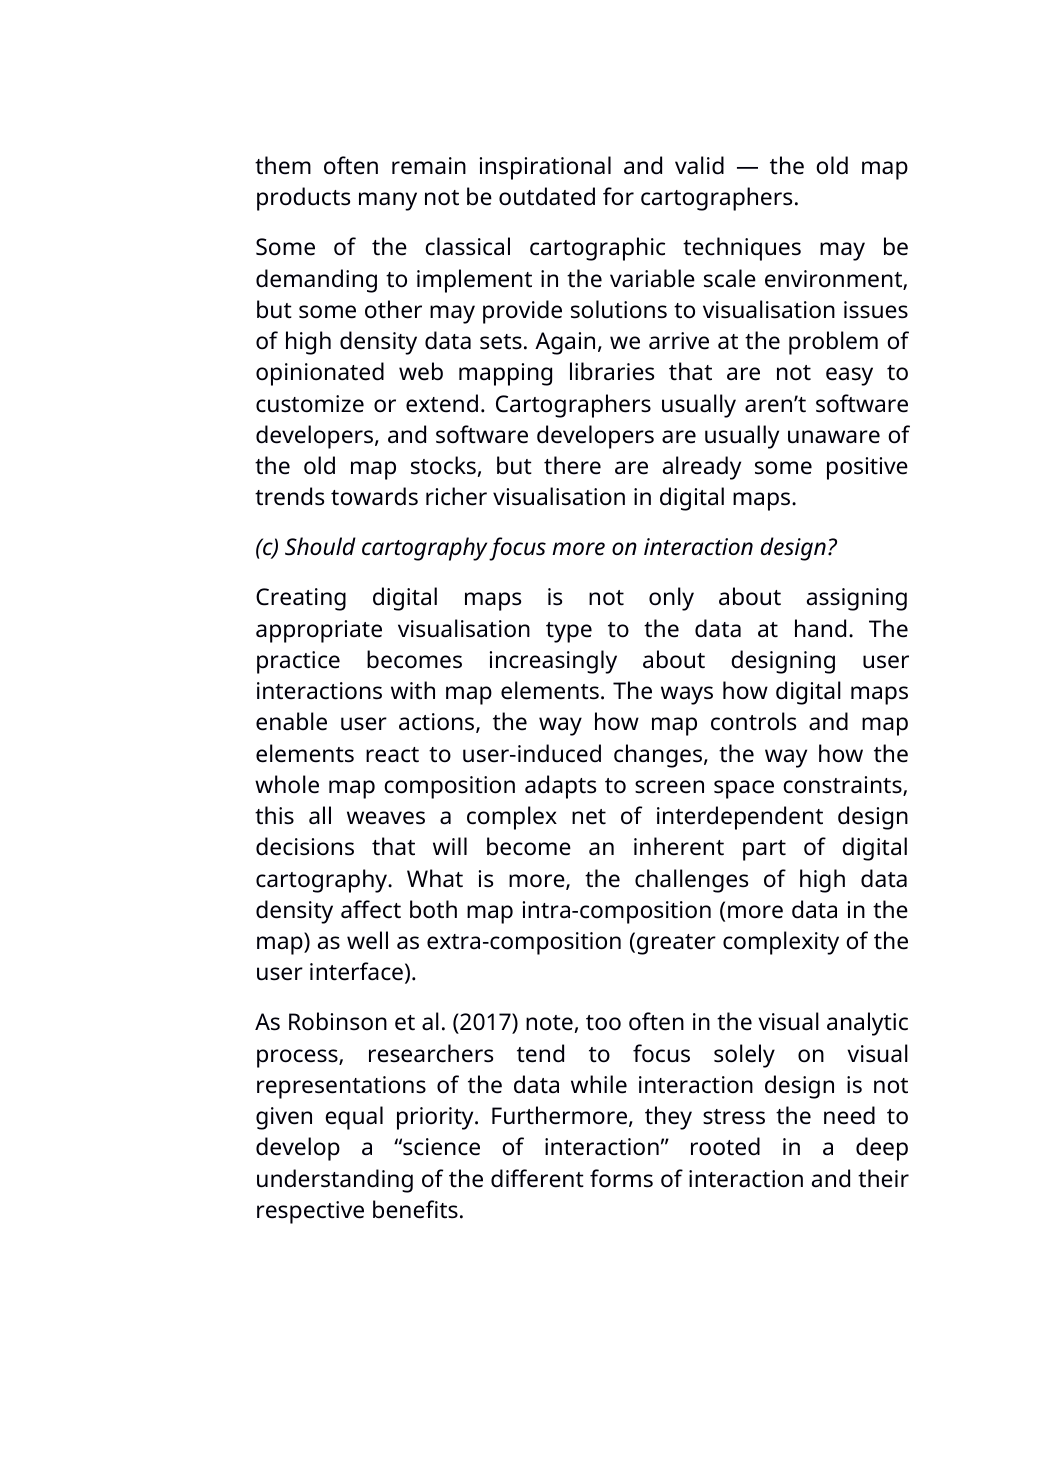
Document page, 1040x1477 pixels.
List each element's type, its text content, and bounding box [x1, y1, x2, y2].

text As Robinson et al. (2017) note, too often in the visual analytic process, researchers tend to focus solely on visual representations of the data while interaction design is not given equal priority. Furthermore, they stress the need to develop a “science of interaction” rooted in a deep understanding of the different forms of interaction and their respective benefits. [255, 1006, 910, 1225]
text Creating digital maps is not only about assigning appropriate visualisation type to the data at hand. The practice becomes increasingly about designing user interactions with map elements. The ways how digital maps enable user actions, the way how map controls and map elements react to user-induced changes, the way how the whole map composition adapts to screen space constraints, this all weaves a complex net of interdependent design decisions that will become an inherent part of digital cartography. What is more, the challenges of high data density affect both map intra-composition (more data in the map) as well as extra-composition (greater complexity of the user interface). [255, 581, 910, 987]
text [255, 150, 910, 212]
text (c) Should cartography focus more on interaction design? [255, 531, 910, 562]
text Some of the classical cartographic techniques may be demanding to implement in the variable scale environment, but some other may provide solutions to visualisation issues of high density data sets. Again, we arrive at the problem of opinionated web mapping libraries that are not easy to customize or extend. Cartographers usually aren’t software developers, and software developers are usually unaware of the old map stocks, but there are already some positive trends towards richer visualisation in digital maps. [255, 231, 910, 512]
